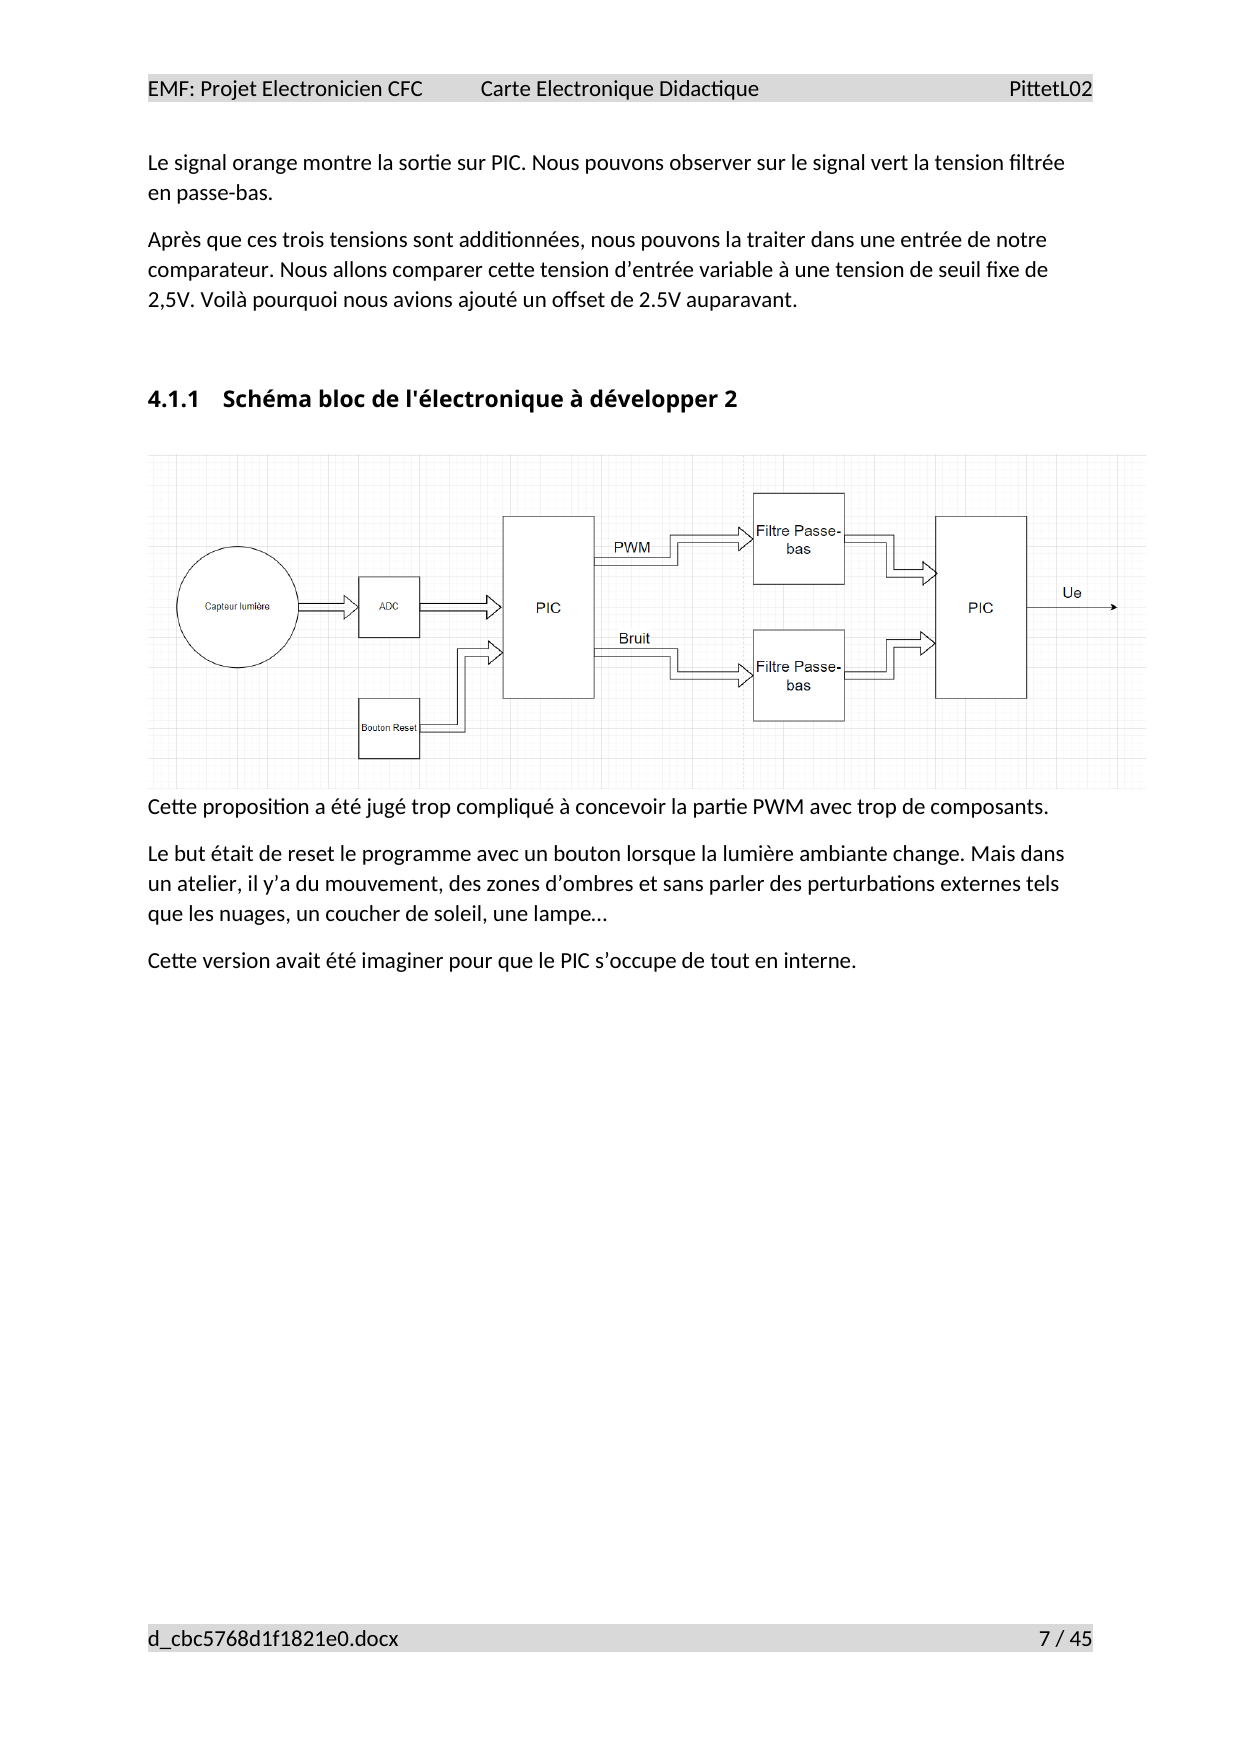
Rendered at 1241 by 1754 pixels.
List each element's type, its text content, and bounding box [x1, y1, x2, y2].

text Le signal orange montre la sortie sur PIC. Nous pouvons observer sur le signal vert la tension filtrée en passe-bas. [148, 148, 1093, 206]
text Le but était de reset le programme avec un bouton lorsque la lumière ambiante change. Mais dans un atelier, il y’a du mouvement, des zones d’ombres et sans parler des perturbations externes tels que les nuages, un coucher de soleil, une lampe… [148, 839, 1093, 927]
subtitle Schéma bloc de l'électronique à développer 2 [148, 383, 1093, 414]
text Après que ces trois tensions sont additionnées, nous pouvons la traiter dans une entrée de notre comparateur. Nous allons comparer cette tension d’entrée variable à une tension de seuil fixe de 2,5V. Voilà pourquoi nous avions ajouté un offset de 2.5V auparavant. [148, 225, 1093, 313]
text Cette proposition a été jugé trop compliqué à concevoir la partie PWM avec trop de composants. [148, 792, 1093, 820]
text Cette version avait été imaginer pour que le PIC s’occupe de tout en interne. [148, 946, 1093, 974]
picture [147, 454, 1147, 789]
